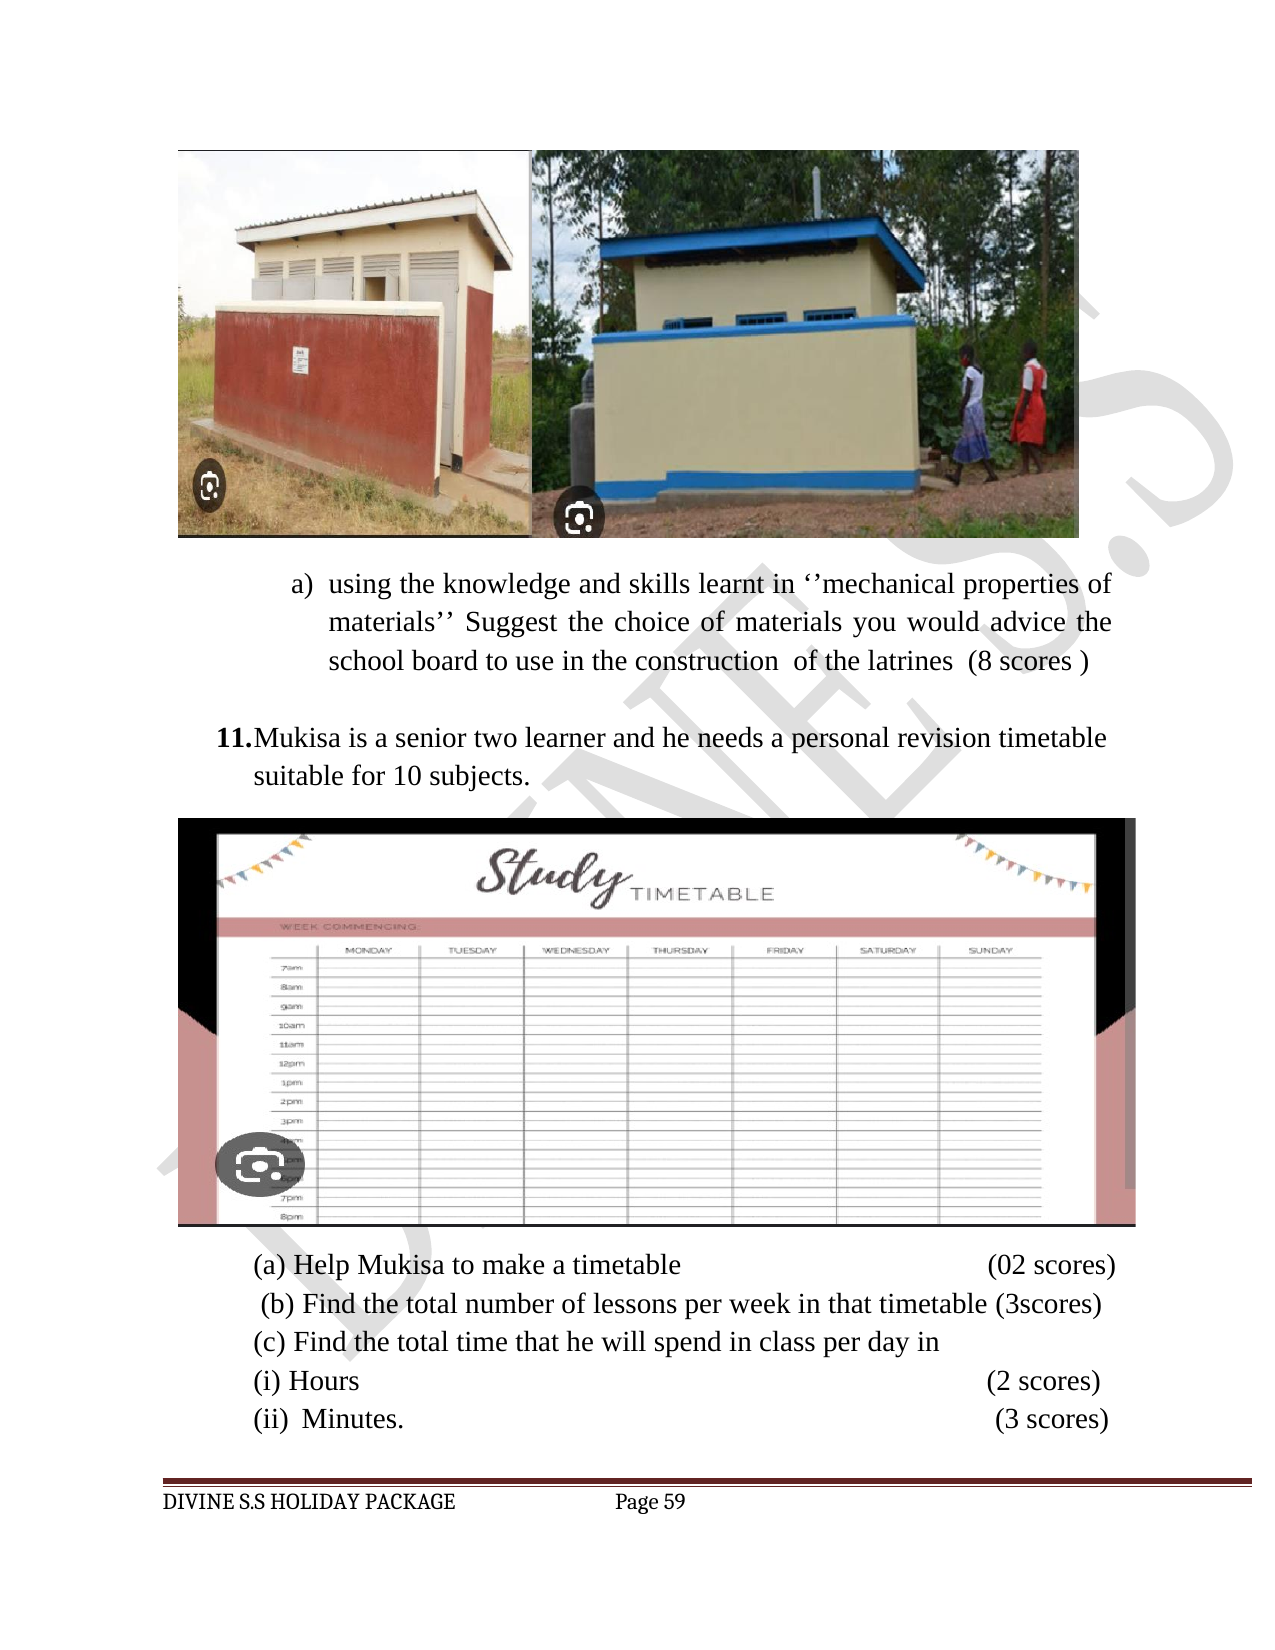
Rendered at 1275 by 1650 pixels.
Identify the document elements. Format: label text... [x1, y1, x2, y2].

picture [178, 150, 1079, 538]
picture [178, 818, 1136, 1227]
list Mukisa is a senior two learner and he needs a personal revision timetable suitable for 10 subjects. [216, 720, 1115, 792]
list Minutes. (3 scores) [253, 1402, 1252, 1435]
list Find the total number of lessons per week in that timetable (3scores) [260, 1286, 1252, 1319]
list Hours (2 scores) [253, 1363, 1252, 1396]
list Find the total time that he will spend in class per day in [253, 1324, 1252, 1358]
list using the knowledge and skills learnt in ‘’mechanical properties of materials’’ Suggest the choice of materials you would advice the school board to use in the construction of the latrines (8 scores ) [291, 566, 1112, 676]
